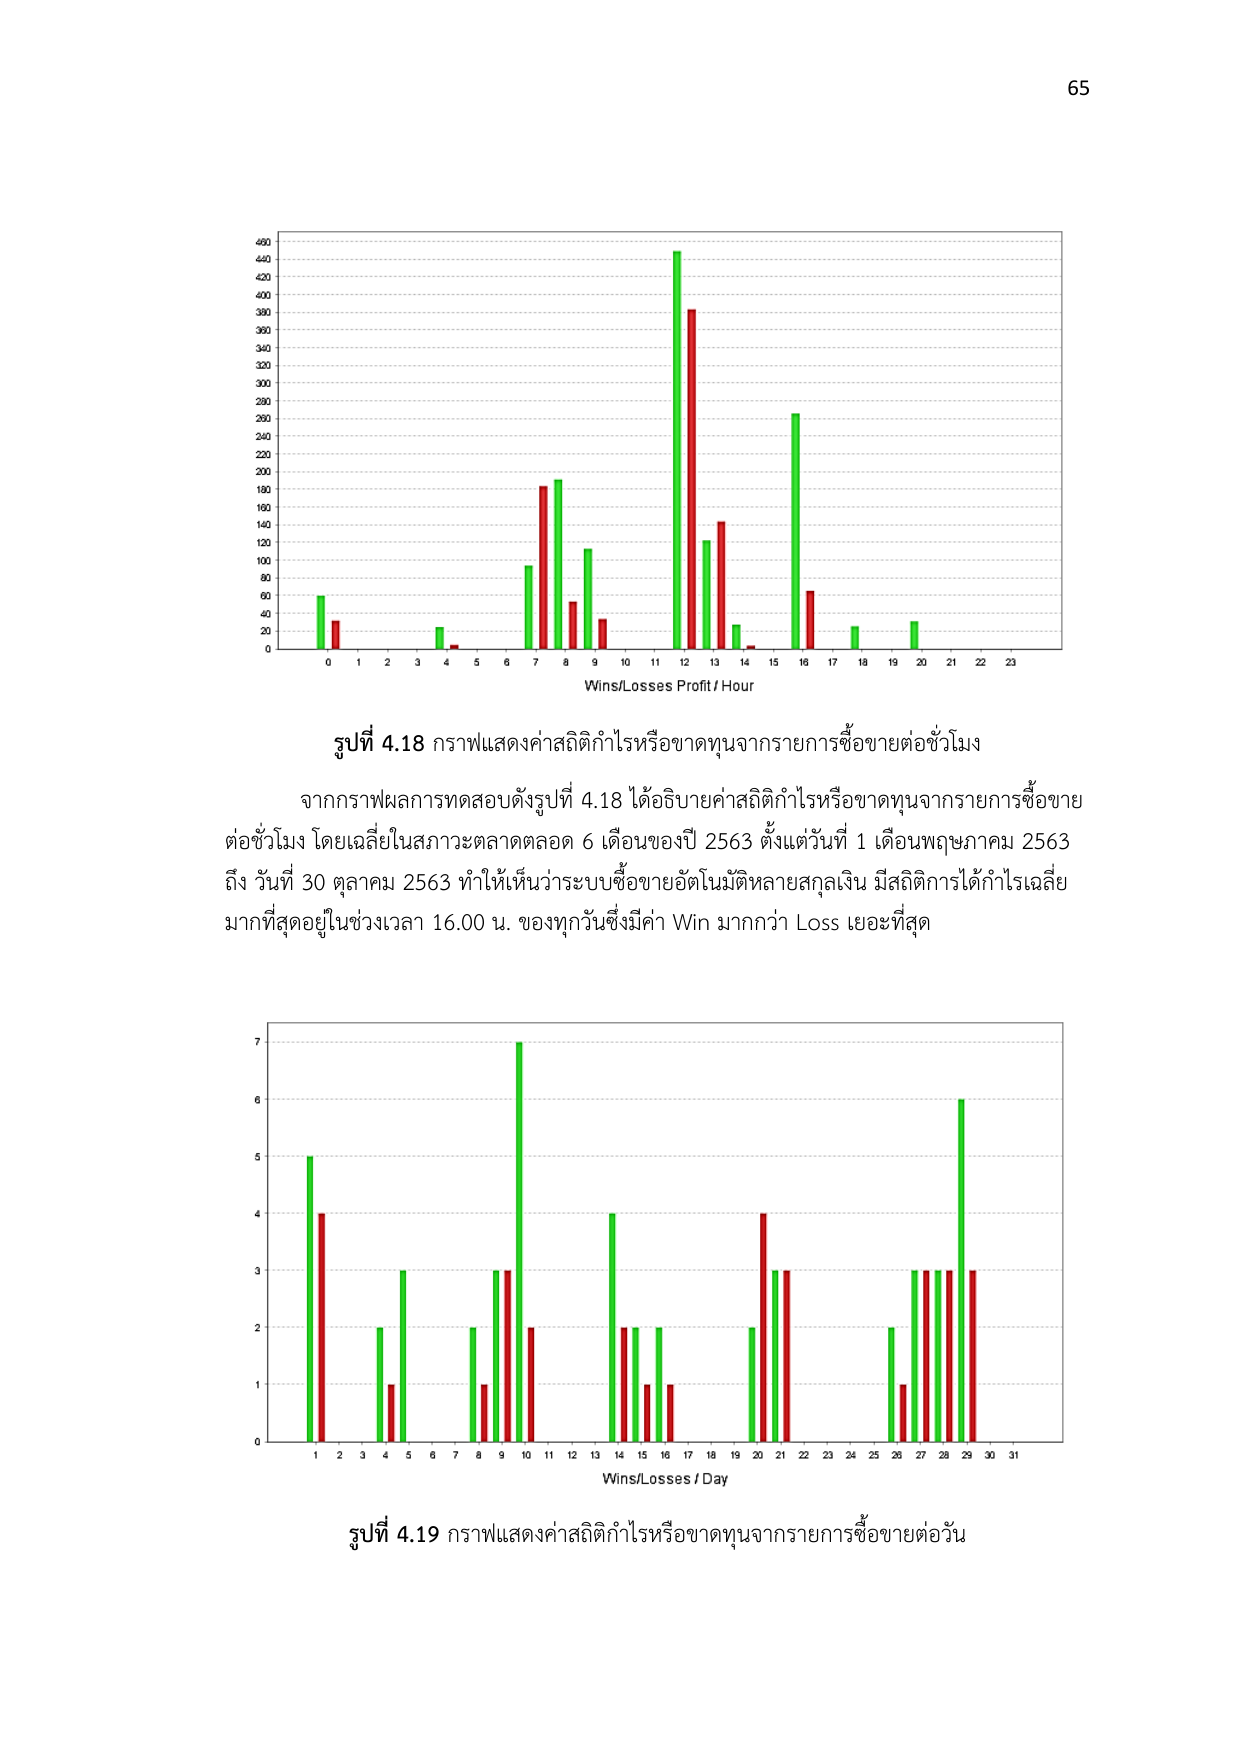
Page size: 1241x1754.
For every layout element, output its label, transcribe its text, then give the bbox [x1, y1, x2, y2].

text จากกราฟผลการทดสอบดังรูปที่ 4.18 ได้อธิบายค่าสถิติกำไรหรือขาดทุนจากรายการซื้อขายต่อชั่วโมง โดยเฉลี่ยในสภาวะตลาดตลอด 6 เดือนของปี 2563 ตั้งแต่วันที่ 1 เดือนพฤษภาคม 2563 ถึง วันที่ 30 ตุลาคม 2563 ทำให้เห็นว่าระบบซื้อขายอัตโนมัติหลายสกุลเงิน มีสถิติการได้กำไรเฉลี่ยมากที่สุดอยู่ในช่วงเวลา 16.00น. ของทุกวันซึ่งมีค่า Win มากกว่า Loss เยอะที่สุด [225, 779, 1090, 939]
picture [243, 1015, 1072, 1495]
text รูปที่ 4.19 กราฟแสดงค่าสถิติกำไรหรือขาดทุนจากรายการซื้อขายต่อวัน [225, 1513, 1090, 1551]
picture [244, 224, 1071, 702]
text รูปที่ 4.18 กราฟแสดงค่าสถิติกำไรหรือขาดทุนจากรายการซื้อขายต่อชั่วโมง [225, 722, 1090, 760]
